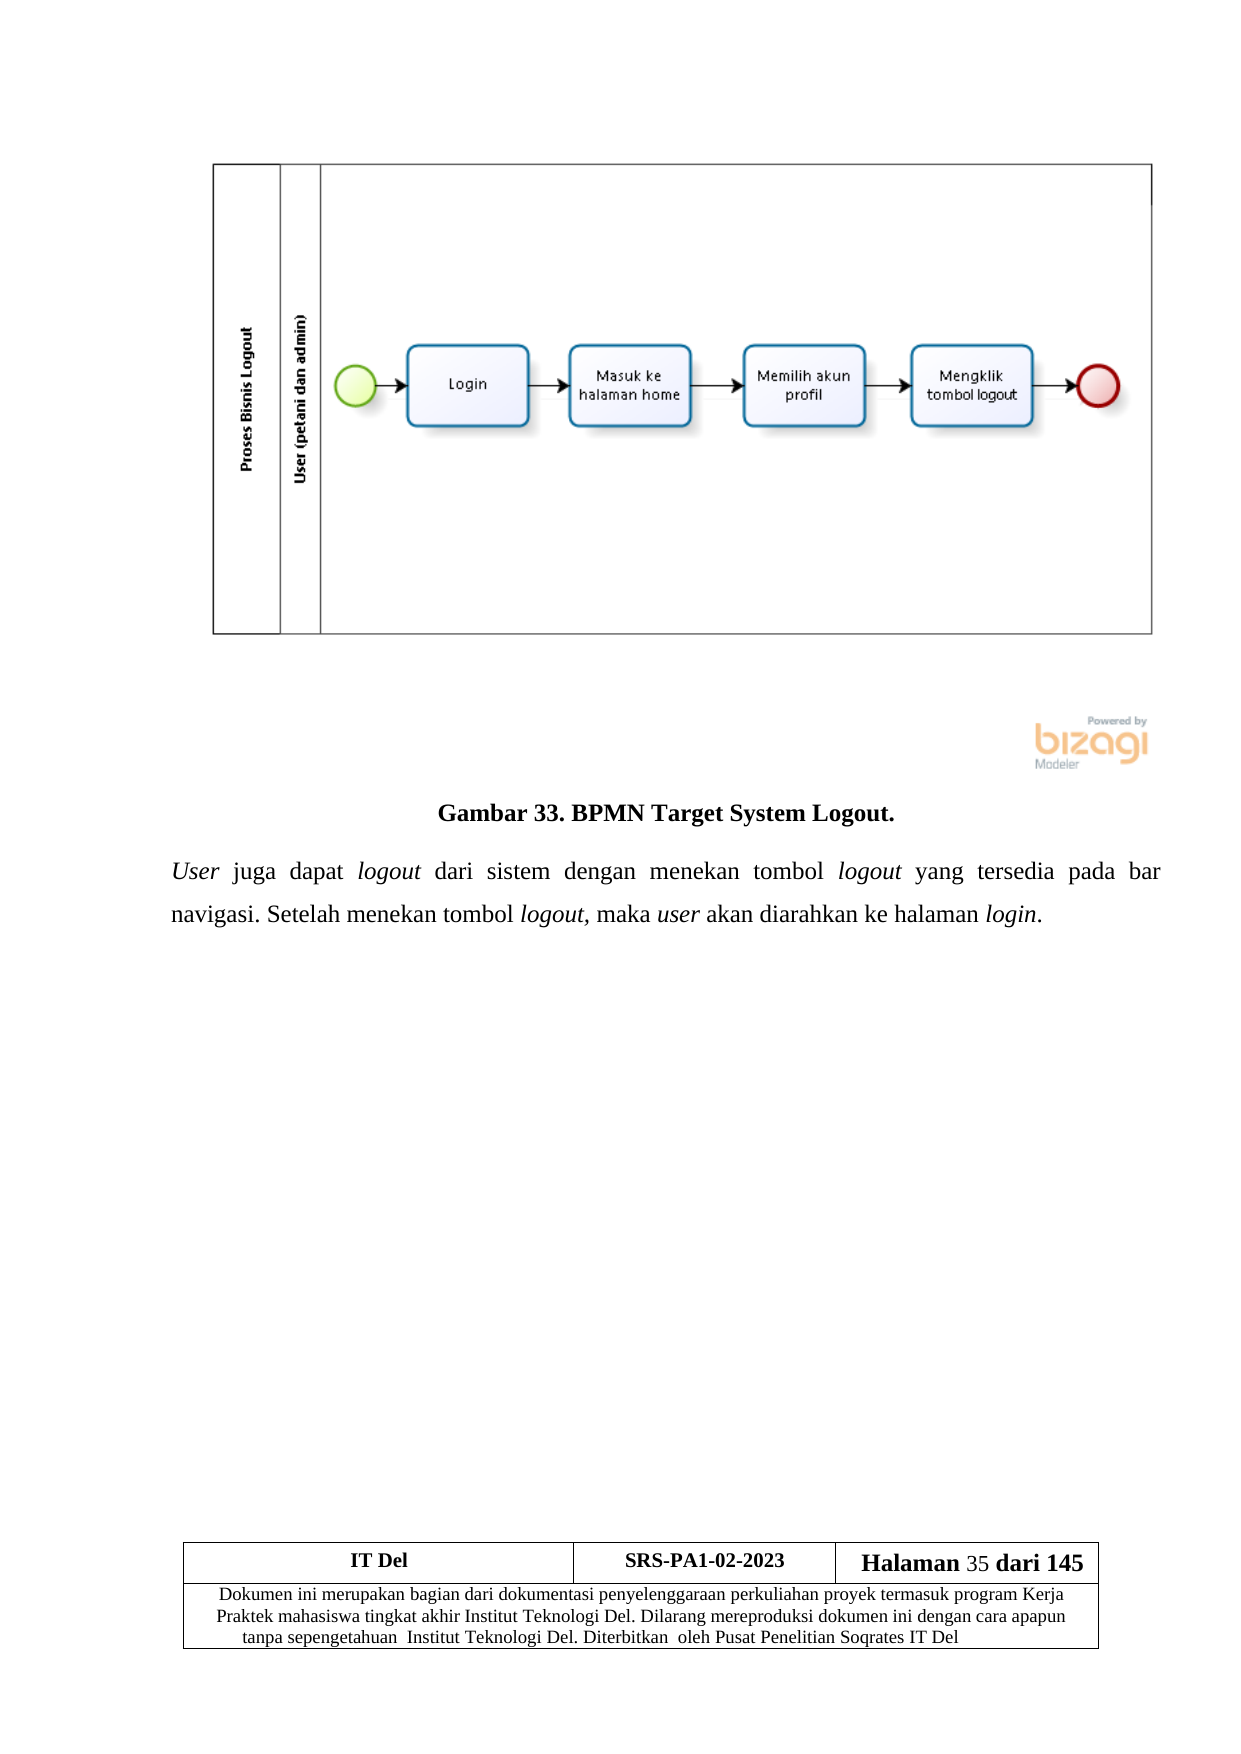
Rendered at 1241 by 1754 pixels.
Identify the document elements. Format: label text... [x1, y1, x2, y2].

text User juga dapat logout dari sistem dengan menekan tombol logout yang tersedia pada bar navigasi. Setelah menekan tombol logout, maka user akan diarahkan ke halaman login. [171, 856, 1161, 928]
picture [187, 137, 1178, 785]
text Gambar 33. BPMN Target System Logout. [171, 798, 1161, 827]
